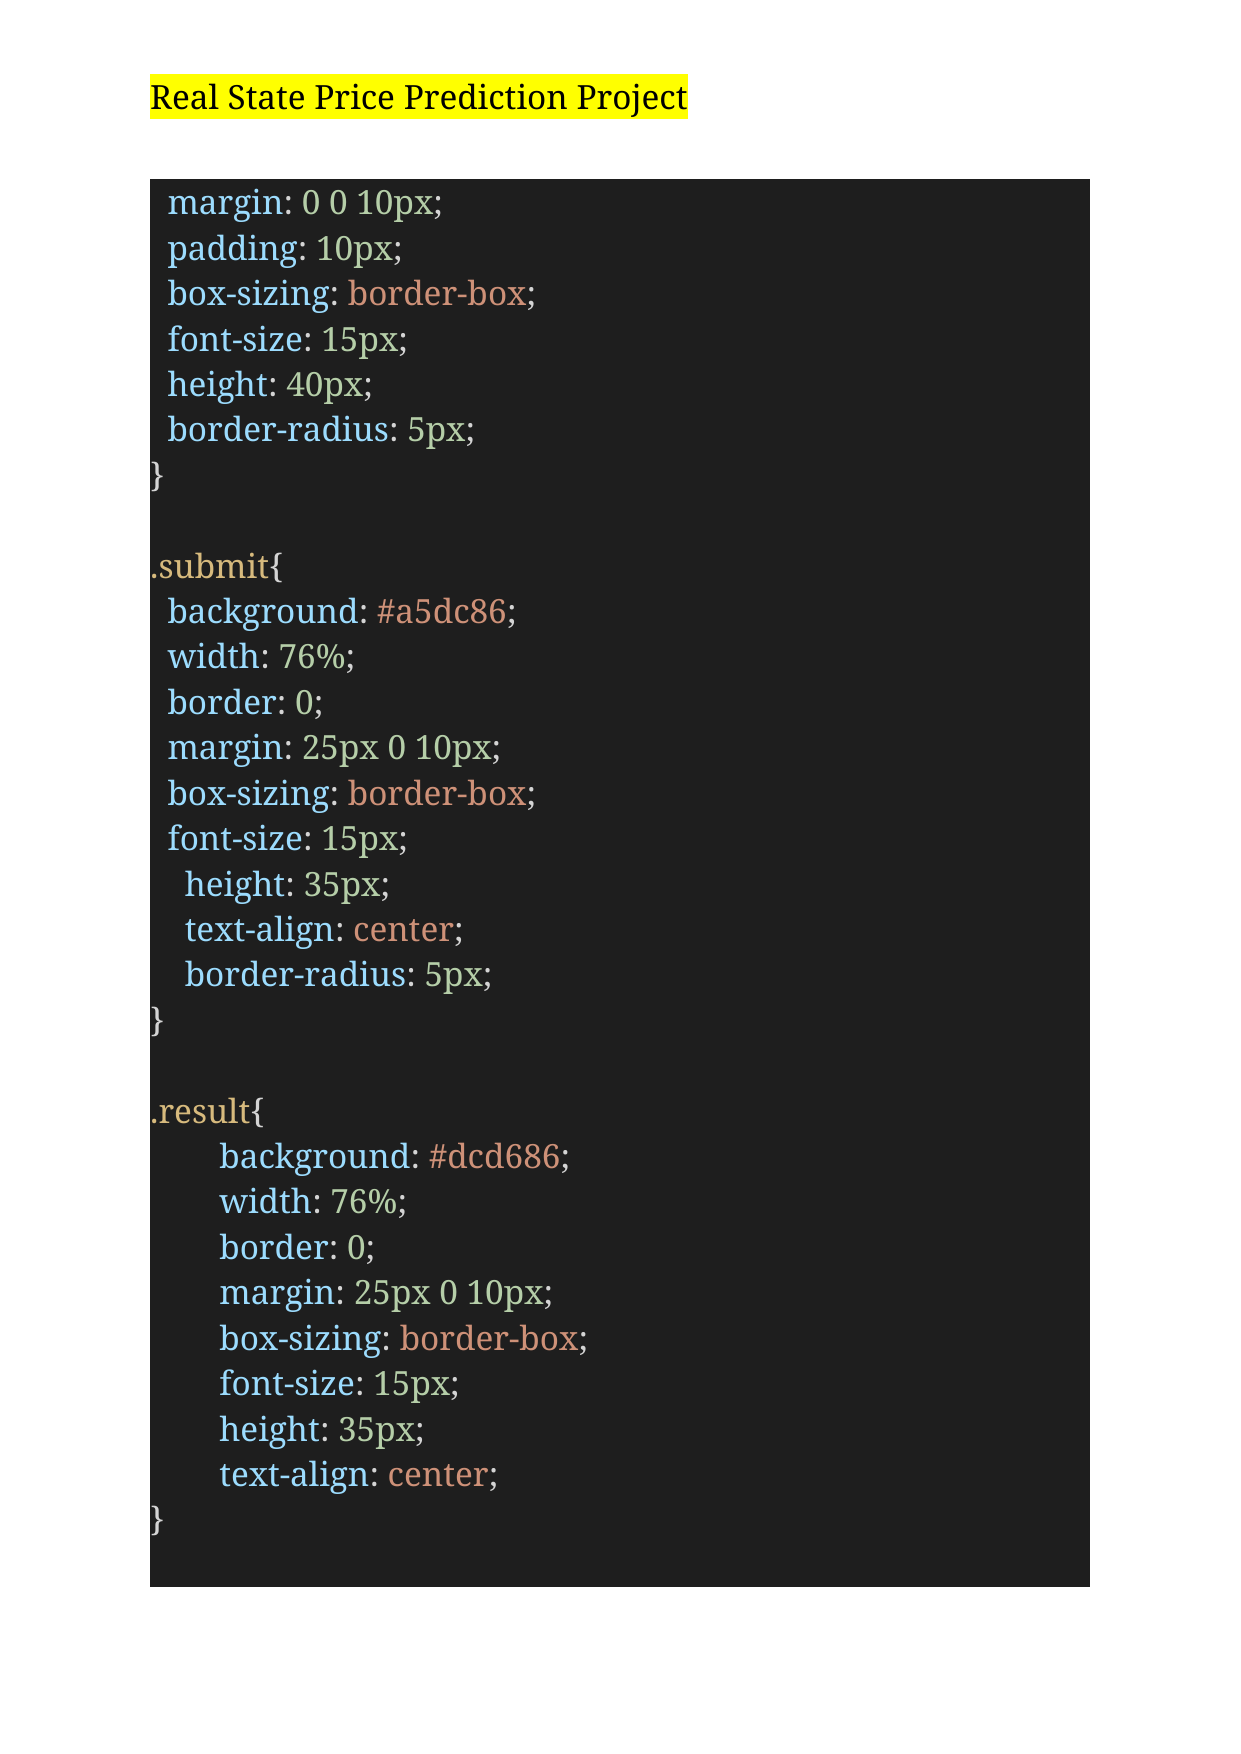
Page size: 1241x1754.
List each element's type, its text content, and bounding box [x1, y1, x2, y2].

text height: 40px; [150, 361, 1090, 406]
text height: 35px; [150, 1405, 1090, 1451]
text border-radius: 5px; [150, 951, 1090, 997]
text margin: 25px 0 10px; [150, 724, 1090, 769]
text } [150, 452, 1090, 497]
text width: 76%; [150, 633, 1090, 679]
text } [150, 1496, 1090, 1542]
text margin: 25px 0 10px; [150, 1269, 1090, 1314]
text border: 0; [150, 679, 1090, 724]
text .submit{ [150, 542, 1090, 588]
text border: 0; [150, 1224, 1090, 1269]
text box-sizing: border-box; [150, 270, 1090, 315]
text text-align: center; [150, 906, 1090, 951]
text margin: 0 0 10px; [150, 179, 1090, 224]
text background: #a5dc86; [150, 588, 1090, 633]
text padding: 10px; [150, 224, 1090, 270]
text background: #dcd686; [150, 1133, 1090, 1178]
text width: 76%; [150, 1178, 1090, 1224]
text font-size: 15px; [150, 315, 1090, 361]
text font-size: 15px; [150, 815, 1090, 860]
text box-sizing: border-box; [150, 769, 1090, 815]
text text-align: center; [150, 1451, 1090, 1496]
text font-size: 15px; [150, 1360, 1090, 1405]
text .result{ [150, 1087, 1090, 1133]
text } [150, 997, 1090, 1042]
text box-sizing: border-box; [150, 1314, 1090, 1360]
text border-radius: 5px; [150, 406, 1090, 452]
text height: 35px; [150, 860, 1090, 906]
